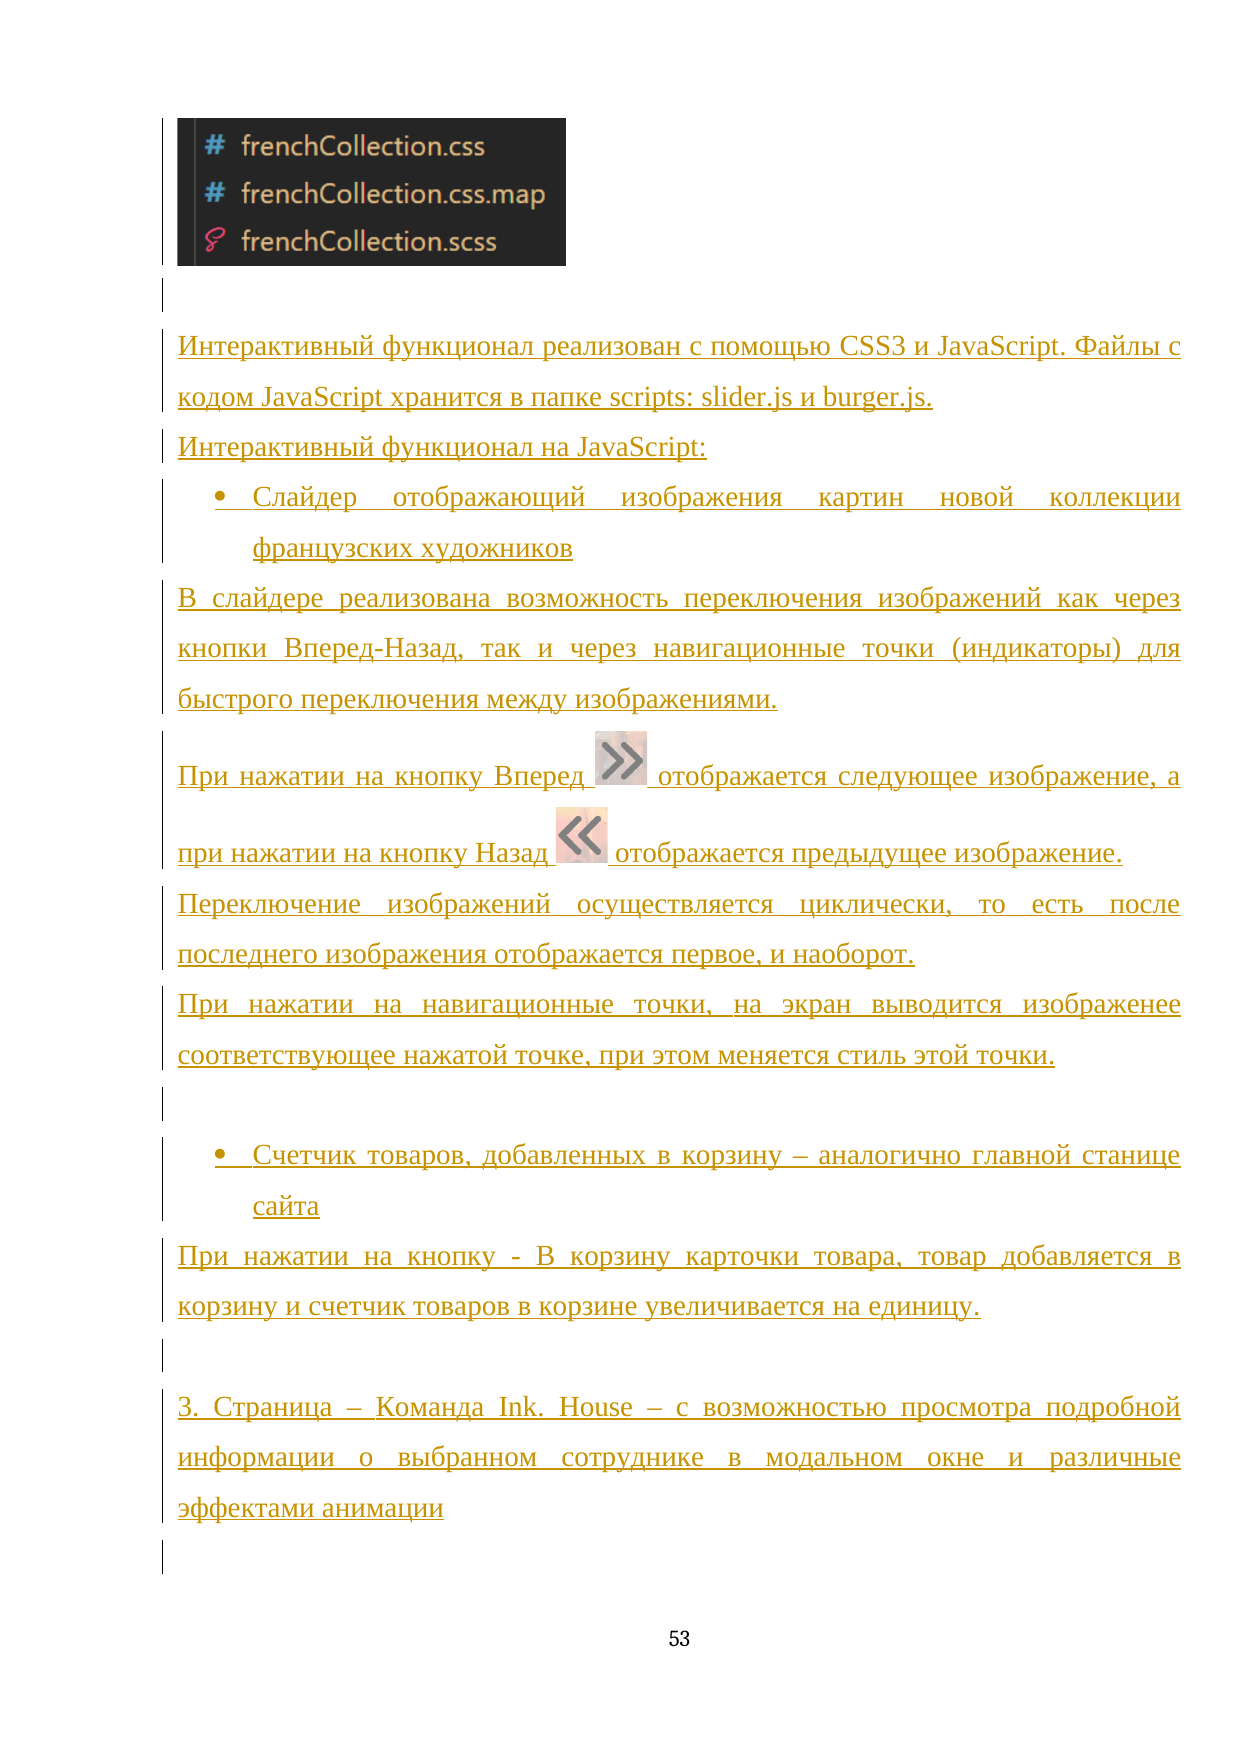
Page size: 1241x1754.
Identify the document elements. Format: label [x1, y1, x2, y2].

picture [177, 118, 566, 266]
picture [555, 807, 608, 863]
picture [595, 731, 648, 785]
